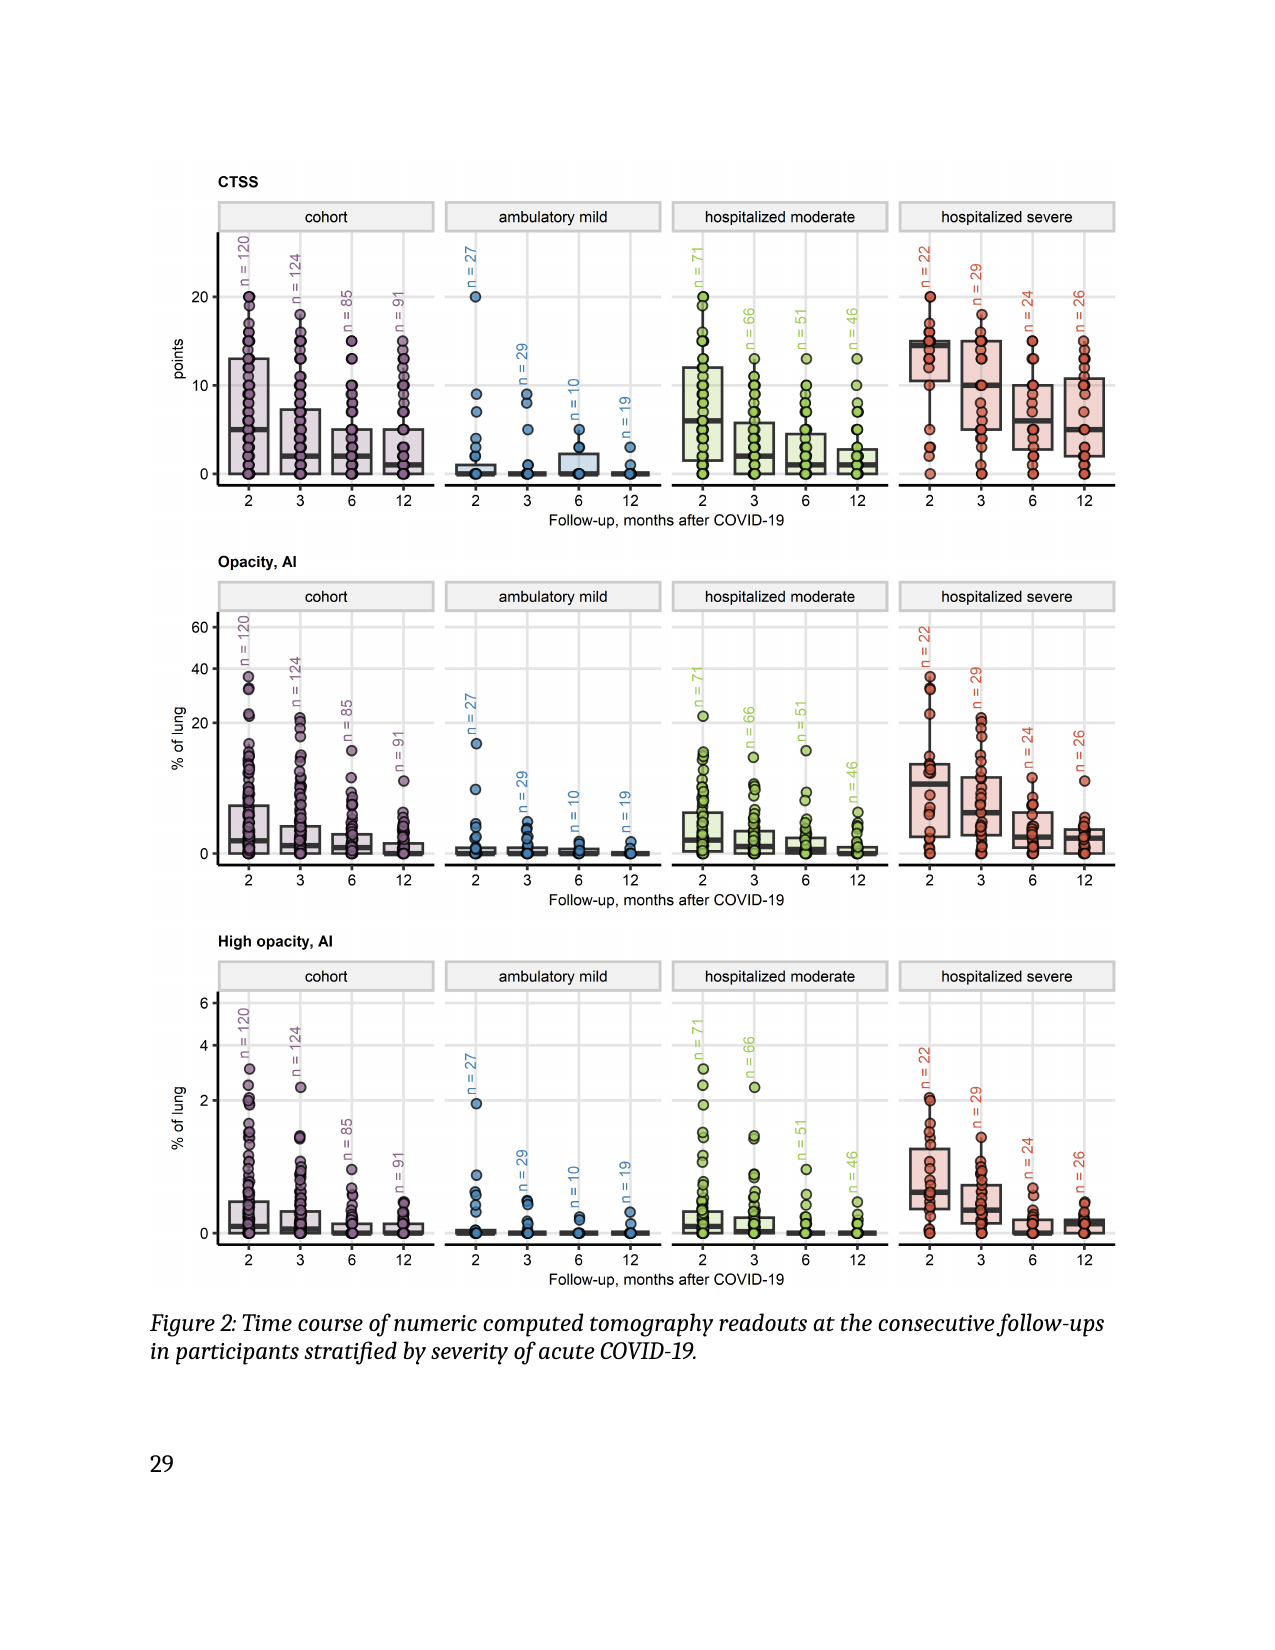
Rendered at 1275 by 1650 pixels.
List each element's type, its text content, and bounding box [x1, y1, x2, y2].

text Figure 2: Time course of numeric computed tomography readouts at the consecutive follow-ups in participants stratified by severity of acute COVID-19. [150, 1308, 1125, 1366]
picture [150, 150, 1125, 1288]
